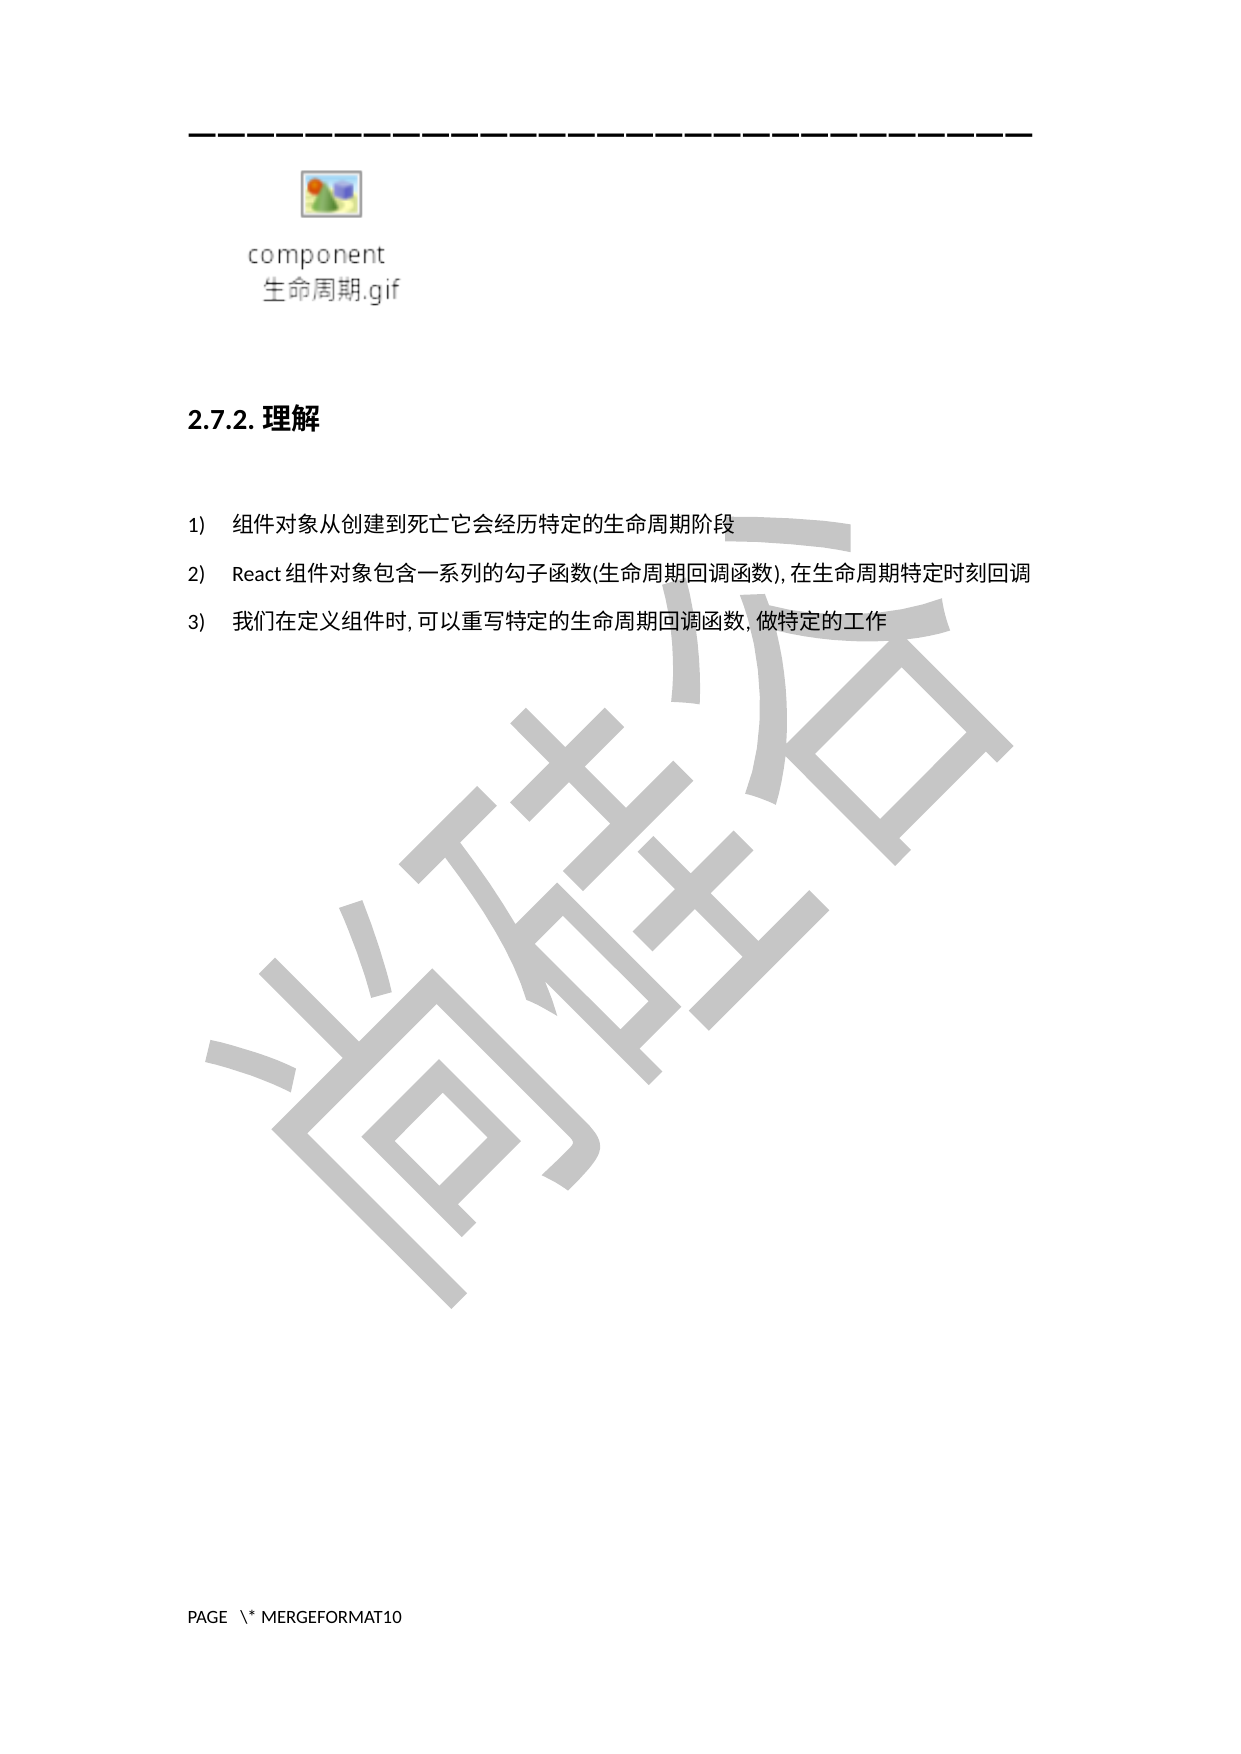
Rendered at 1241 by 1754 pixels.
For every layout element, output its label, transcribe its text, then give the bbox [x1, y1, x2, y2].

list 组件对象从创建到死亡它会经历特定的生命周期阶段 [187, 507, 1053, 539]
list React组件对象包含一系列的勾子函数(生命周期回调函数), 在生命周期特定时刻回调 [187, 555, 1053, 588]
subtitle 2.7.2. 理解 [187, 384, 1053, 449]
list 我们在定义组件时, 可以重写特定的生命周期回调函数, 做特定的工作 [187, 604, 1053, 636]
